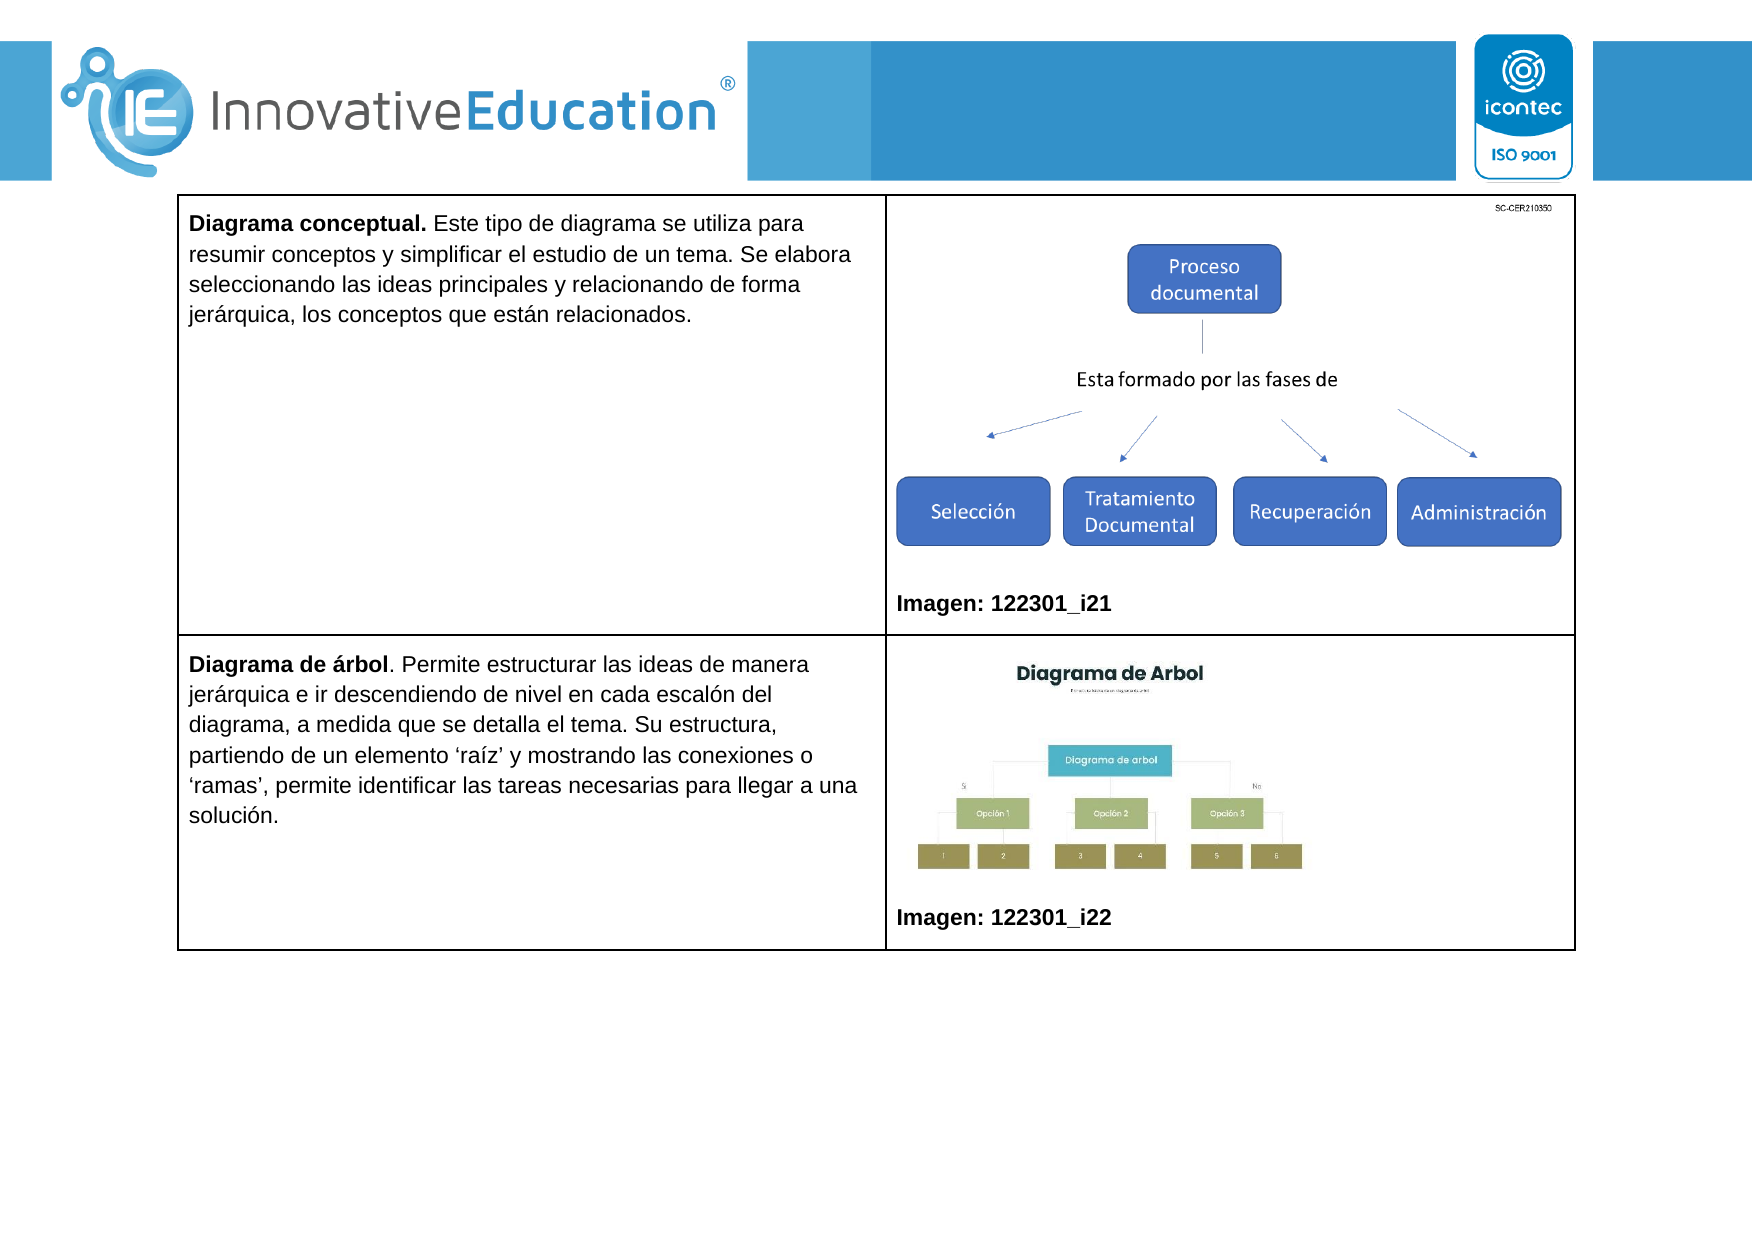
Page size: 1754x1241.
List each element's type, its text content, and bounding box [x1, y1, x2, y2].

picture [896, 244, 1564, 551]
picture [896, 651, 1321, 891]
table_cell Imagen: 122301_i21 [887, 196, 1574, 634]
picture [0, 28, 1456, 194]
table_cell Imagen: 122301_i22 [887, 636, 1574, 948]
picture [1471, 32, 1576, 194]
table_cell Diagrama conceptual. Este tipo de diagrama se utiliza para resumir conceptos y simplificar el estudio de un tema. Se elabora seleccionando las ideas principales y relacionando de forma jerárquica, los conceptos que están relacionados. [179, 196, 885, 634]
picture [1593, 28, 1752, 194]
table_cell Diagrama de árbol. Permite estructurar las ideas de manera jerárquica e ir descendiendo de nivel en cada escalón del diagrama, a medida que se detalla el tema. Su estructura, partiendo de un elemento ‘raíz’ y mostrando las conexiones o ‘ramas’, permite identificar las tareas necesarias para llegar a una solución. [179, 636, 885, 948]
